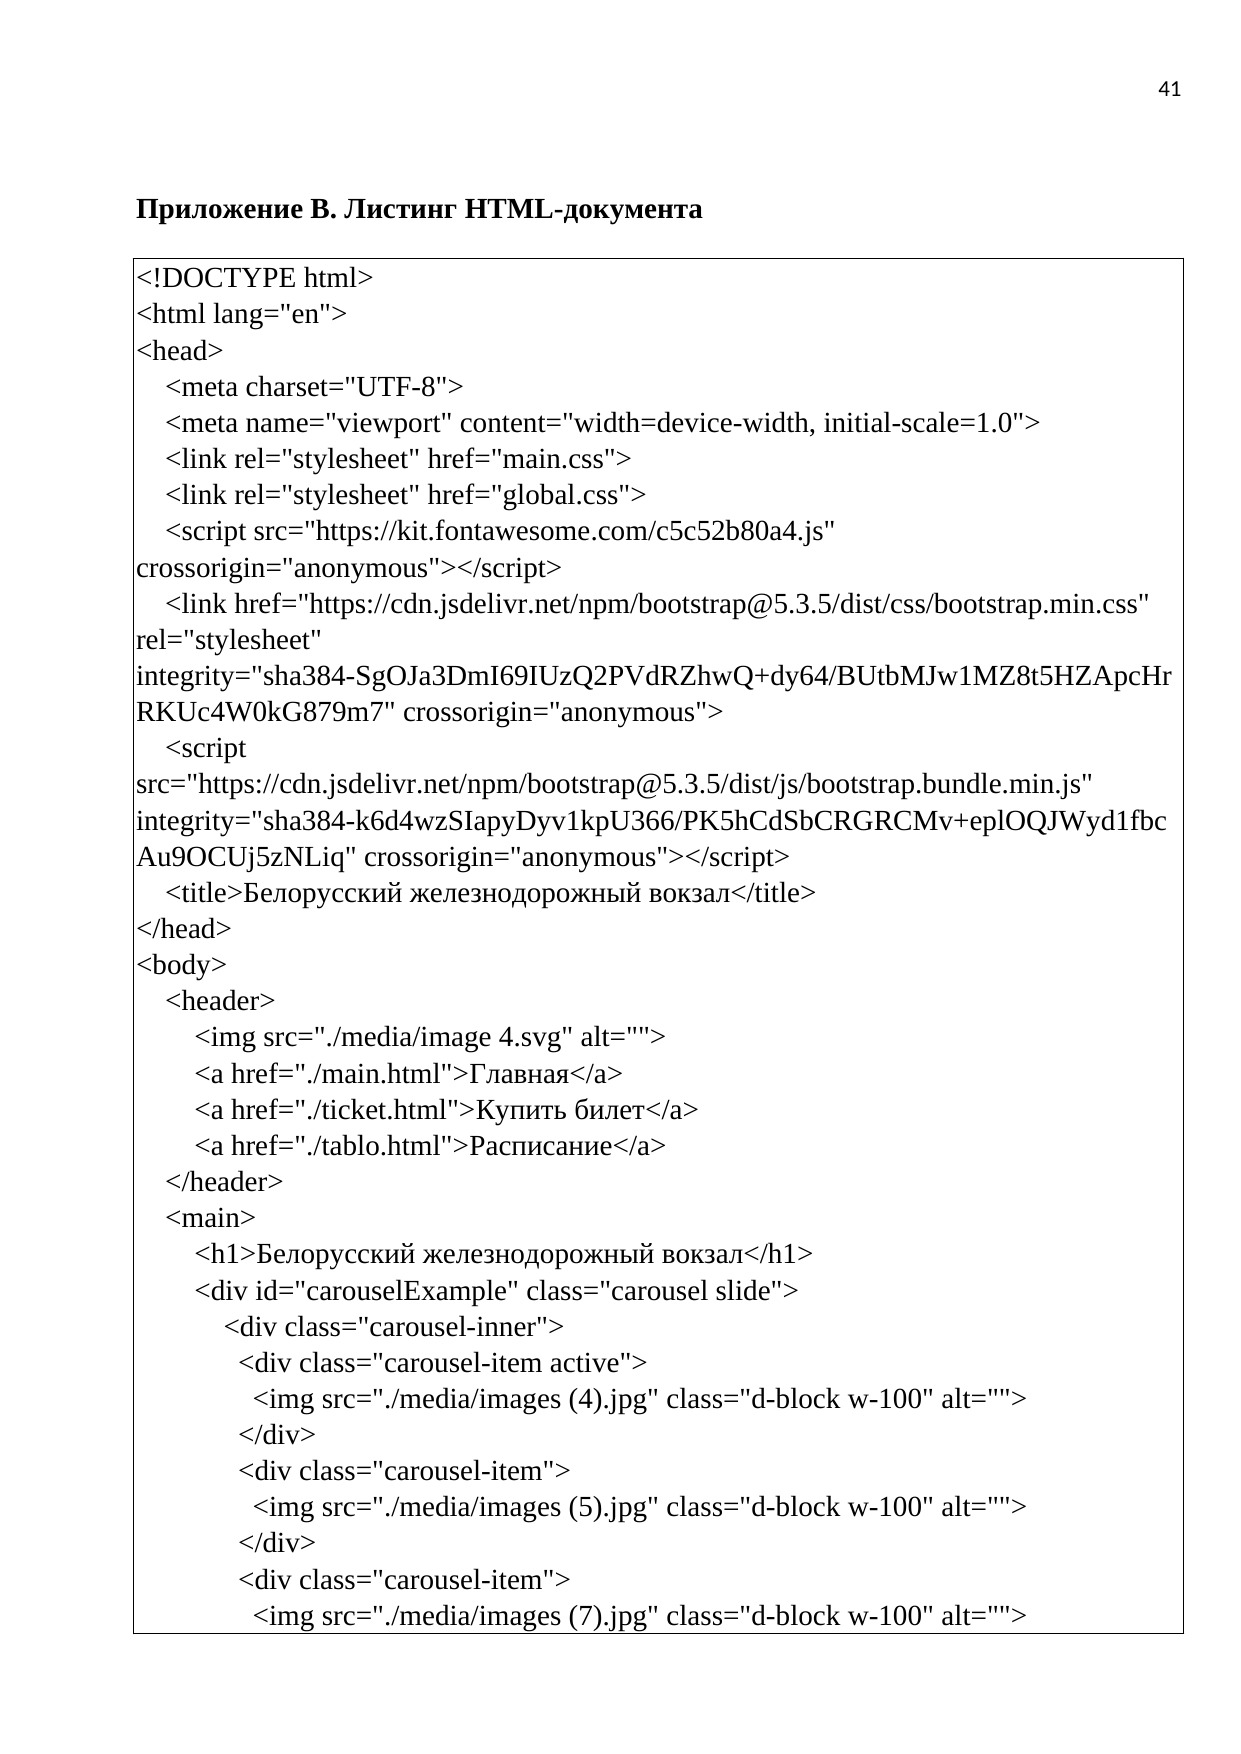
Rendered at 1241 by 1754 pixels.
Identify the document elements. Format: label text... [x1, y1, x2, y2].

text <div class="carousel-item"> [134, 1559, 1183, 1595]
text <header> [134, 980, 1183, 1016]
text <div class="carousel-item"> [134, 1450, 1183, 1486]
text </div> [134, 1522, 1183, 1559]
text </div> [134, 1414, 1183, 1450]
text <div id="carouselExample" class="carousel slide"> [134, 1269, 1183, 1306]
text <div class="carousel-inner"> [134, 1306, 1183, 1342]
text <script src="https://cdn.jsdelivr.net/npm/bootstrap@5.3.5/dist/js/bootstrap.bundle.min.js" integrity="sha384-k6d4wzSIapyDyv1kpU366/PK5hCdSbCRGRCMv+eplOQJWyd1fbcAu9OCUj5zNLiq" crossorigin="anonymous"></script> [134, 727, 1183, 872]
text <img src="./media/images (7).jpg" class="d-block w-100" alt=""> [134, 1595, 1183, 1633]
text <img src="./media/images (4).jpg" class="d-block w-100" alt=""> [134, 1378, 1183, 1414]
text <title>Белорусский железнодорожный вокзал</title> [134, 872, 1183, 908]
text <head> [134, 330, 1183, 366]
text <img src="./media/image 4.svg" alt=""> [134, 1016, 1183, 1053]
text <img src="./media/images (5).jpg" class="d-block w-100" alt=""> [134, 1486, 1183, 1522]
text <link rel="stylesheet" href="main.css"> [134, 438, 1183, 474]
text <h1>Белорусский железнодорожный вокзал</h1> [134, 1233, 1183, 1269]
text <meta name="viewport" content="width=device-width, initial-scale=1.0"> [134, 402, 1183, 438]
text <a href="./main.html">Главная</a> [134, 1053, 1183, 1089]
text <main> [134, 1197, 1183, 1233]
text <link rel="stylesheet" href="global.css"> [134, 474, 1183, 510]
text <html lang="en"> [134, 293, 1183, 330]
text <script src="https://kit.fontawesome.com/c5c52b80a4.js" crossorigin="anonymous"></script> [134, 510, 1183, 583]
text <!DOCTYPE html> [134, 259, 1183, 293]
text <meta charset="UTF-8"> [134, 366, 1183, 402]
text <div class="carousel-item active"> [134, 1342, 1183, 1378]
text <body> [134, 944, 1183, 980]
text </head> [134, 908, 1183, 944]
subtitle Приложение В. Листинг HTML-документа [136, 191, 1181, 224]
text </header> [134, 1161, 1183, 1197]
text <link href="https://cdn.jsdelivr.net/npm/bootstrap@5.3.5/dist/css/bootstrap.min.css" rel="stylesheet" integrity="sha384-SgOJa3DmI69IUzQ2PVdRZhwQ+dy64/BUtbMJw1MZ8t5HZApcHrRKUc4W0kG879m7" crossorigin="anonymous"> [134, 583, 1183, 727]
text <a href="./tablo.html">Расписание</a> [134, 1125, 1183, 1161]
text <a href="./ticket.html">Купить билет</a> [134, 1089, 1183, 1125]
